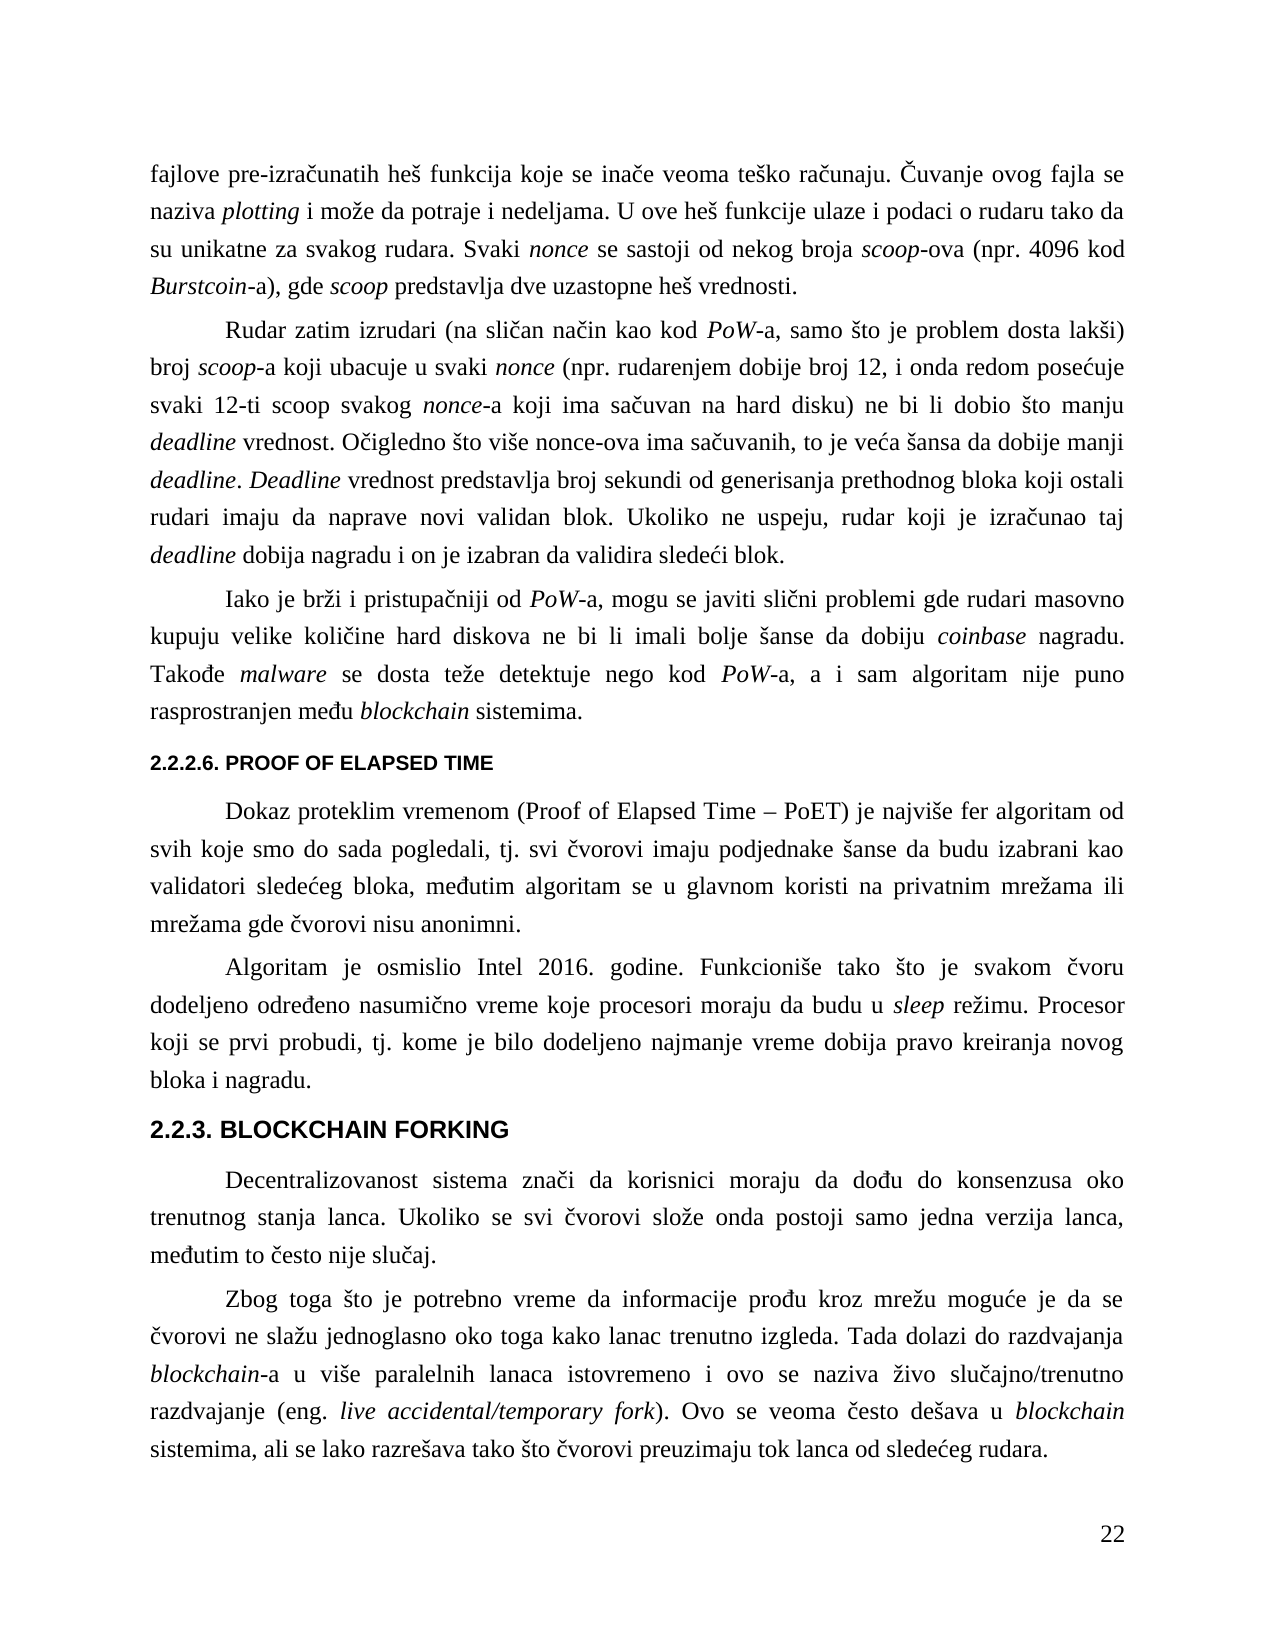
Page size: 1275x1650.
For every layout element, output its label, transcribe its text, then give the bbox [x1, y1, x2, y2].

text Iako je brži i pristupačniji od PoW-a, mogu se javiti slični problemi gde rudari masovno kupuju velike količine hard diskova ne bi li imali bolje šanse da dobiju coinbase nagradu. Takođe malware se dosta teže detektuje nego kod PoW-a, a i sam algoritam nije puno rasprostranjen među blockchain sistemima. [150, 575, 1125, 725]
subtitle Proof of Elapsed Time [150, 737, 1125, 775]
text Algoritam je osmislio Intel 2016. godine. Funkcioniše tako što je svakom čvoru dodeljeno određeno nasumično vreme koje procesori moraju da budu u sleep režimu. Procesor koji se prvi probudi, tj. kome je bilo dodeljeno najmanje vreme dobija pravo kreiranja novog bloka i nagradu. [150, 944, 1125, 1094]
text Rudar zatim izrudari (na sličan način kao kod PoW-a, samo što je problem dosta lakši) broj scoop-a koji ubacuje u svaki nonce (npr. rudarenjem dobije broj 12, i onda redom posećuje svaki 12-ti scoop svakog nonce-a koji ima sačuvan na hard disku) ne bi li dobio što manju deadline vrednost. Očigledno što više nonce-ova ima sačuvanih, to je veća šansa da dobije manji deadline. Deadline vrednost predstavlja broj sekundi od generisanja prethodnog bloka koji ostali rudari imaju da naprave novi validan blok. Ukoliko ne uspeju, rudar koji je izračunao taj deadline dobija nagradu i on je izabran da validira sledeći blok. [150, 306, 1125, 569]
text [150, 150, 1125, 300]
subtitle Blockchain Forking [150, 1106, 1125, 1144]
text Dokaz proteklim vremenom (Proof of Elapsed Time – PoET) je najviše fer algoritam od svih koje smo do sada pogledali, tj. svi čvorovi imaju podjednake šanse da budu izabrani kao validatori sledećeg bloka, međutim algoritam se u glavnom koristi na privatnim mrežama ili mrežama gde čvorovi nisu anonimni. [150, 787, 1125, 937]
text Zbog toga što je potrebno vreme da informacije prođu kroz mrežu moguće je da se čvorovi ne slažu jednoglasno oko toga kako lanac trenutno izgleda. Tada dolazi do razdvajanja blockchain-a u više paralelnih lanaca istovremeno i ovo se naziva živo slučajno/trenutno razdvajanje (eng. live accidental/temporary fork). Ovo se veoma često dešava u blockchain sistemima, ali se lako razrešava tako što čvorovi preuzimaju tok lanca od sledećeg rudara. [150, 1275, 1125, 1462]
text Decentralizovanost sistema znači da korisnici moraju da dođu do konsenzusa oko trenutnog stanja lanca. Ukoliko se svi čvorovi slože onda postoji samo jedna verzija lanca, međutim to često nije slučaj. [150, 1156, 1125, 1269]
